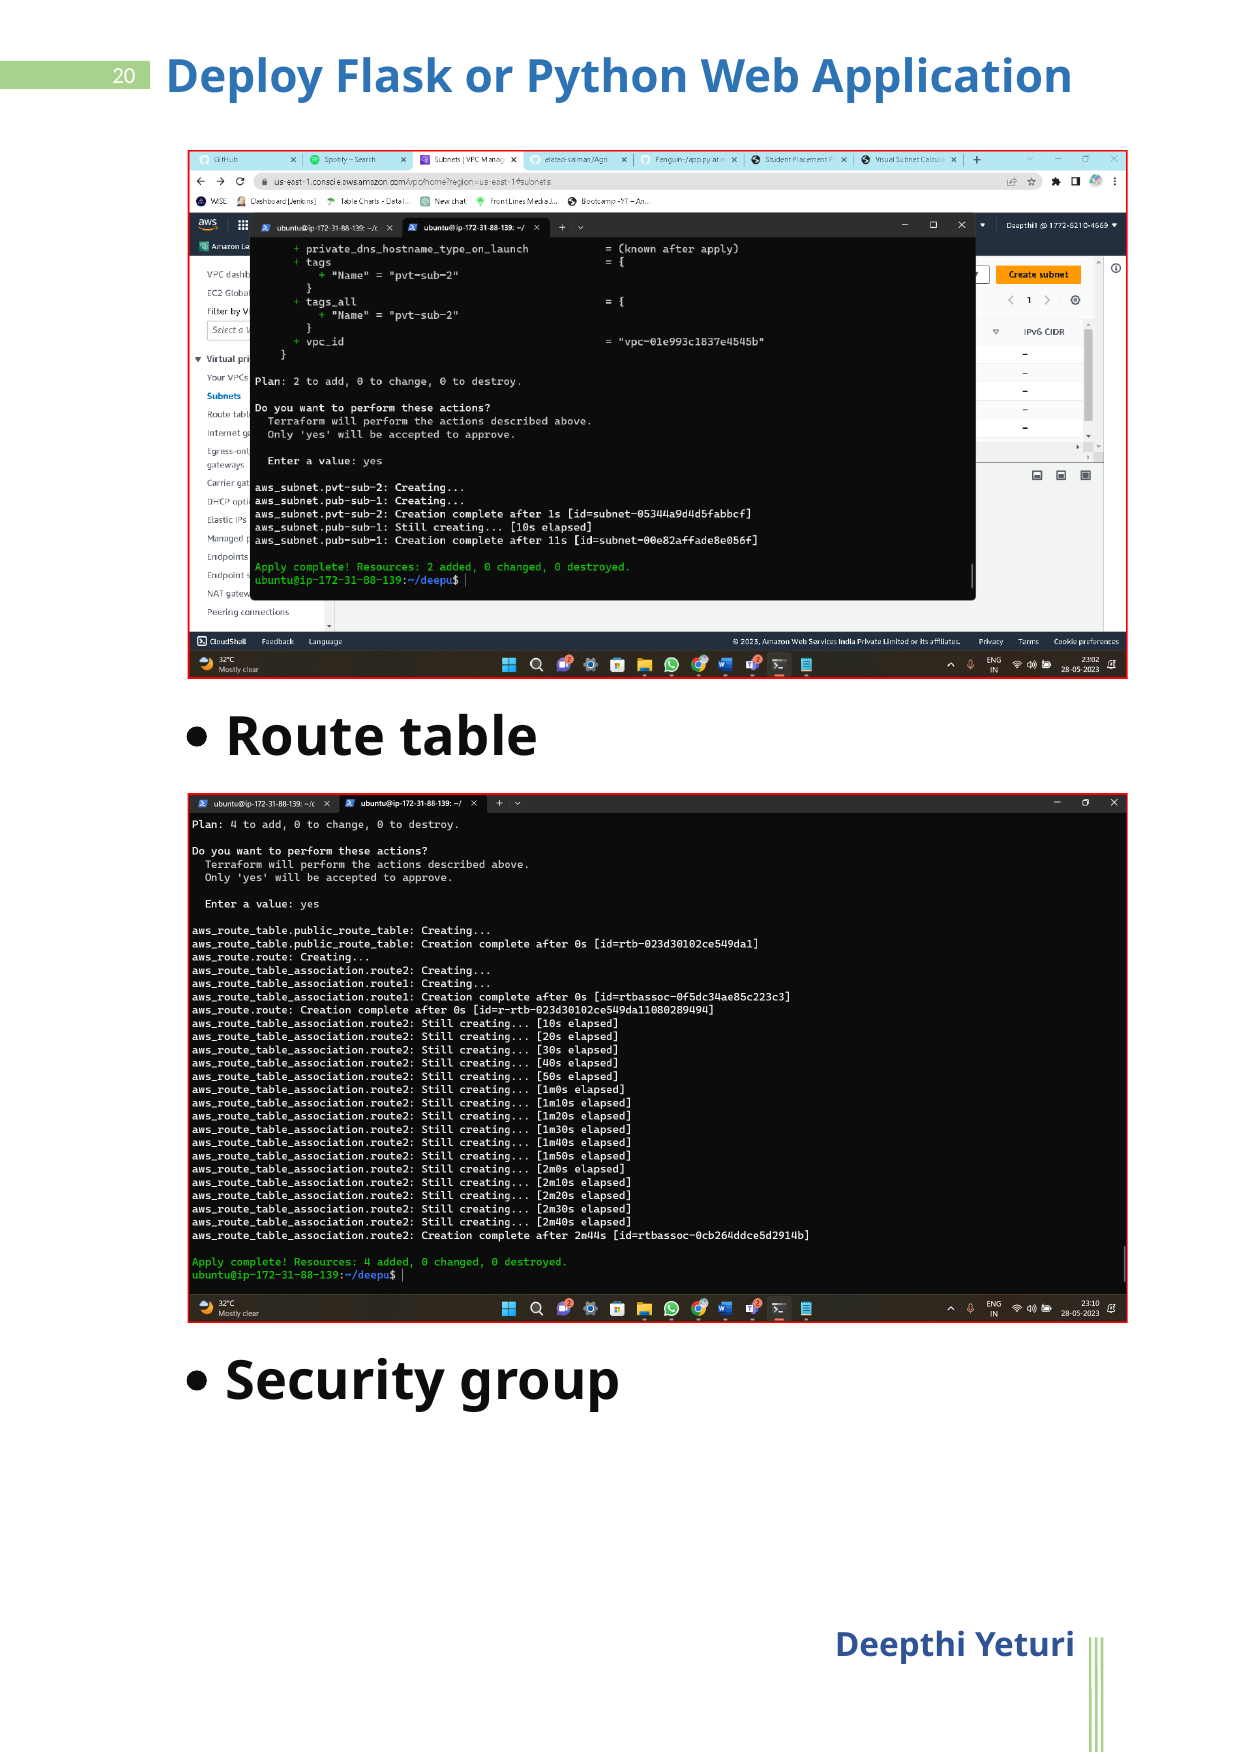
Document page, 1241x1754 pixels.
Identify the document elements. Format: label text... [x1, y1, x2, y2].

list Security group [187, 1342, 1090, 1415]
list Route table [187, 698, 1090, 771]
picture [187, 150, 1128, 679]
picture [187, 793, 1128, 1323]
